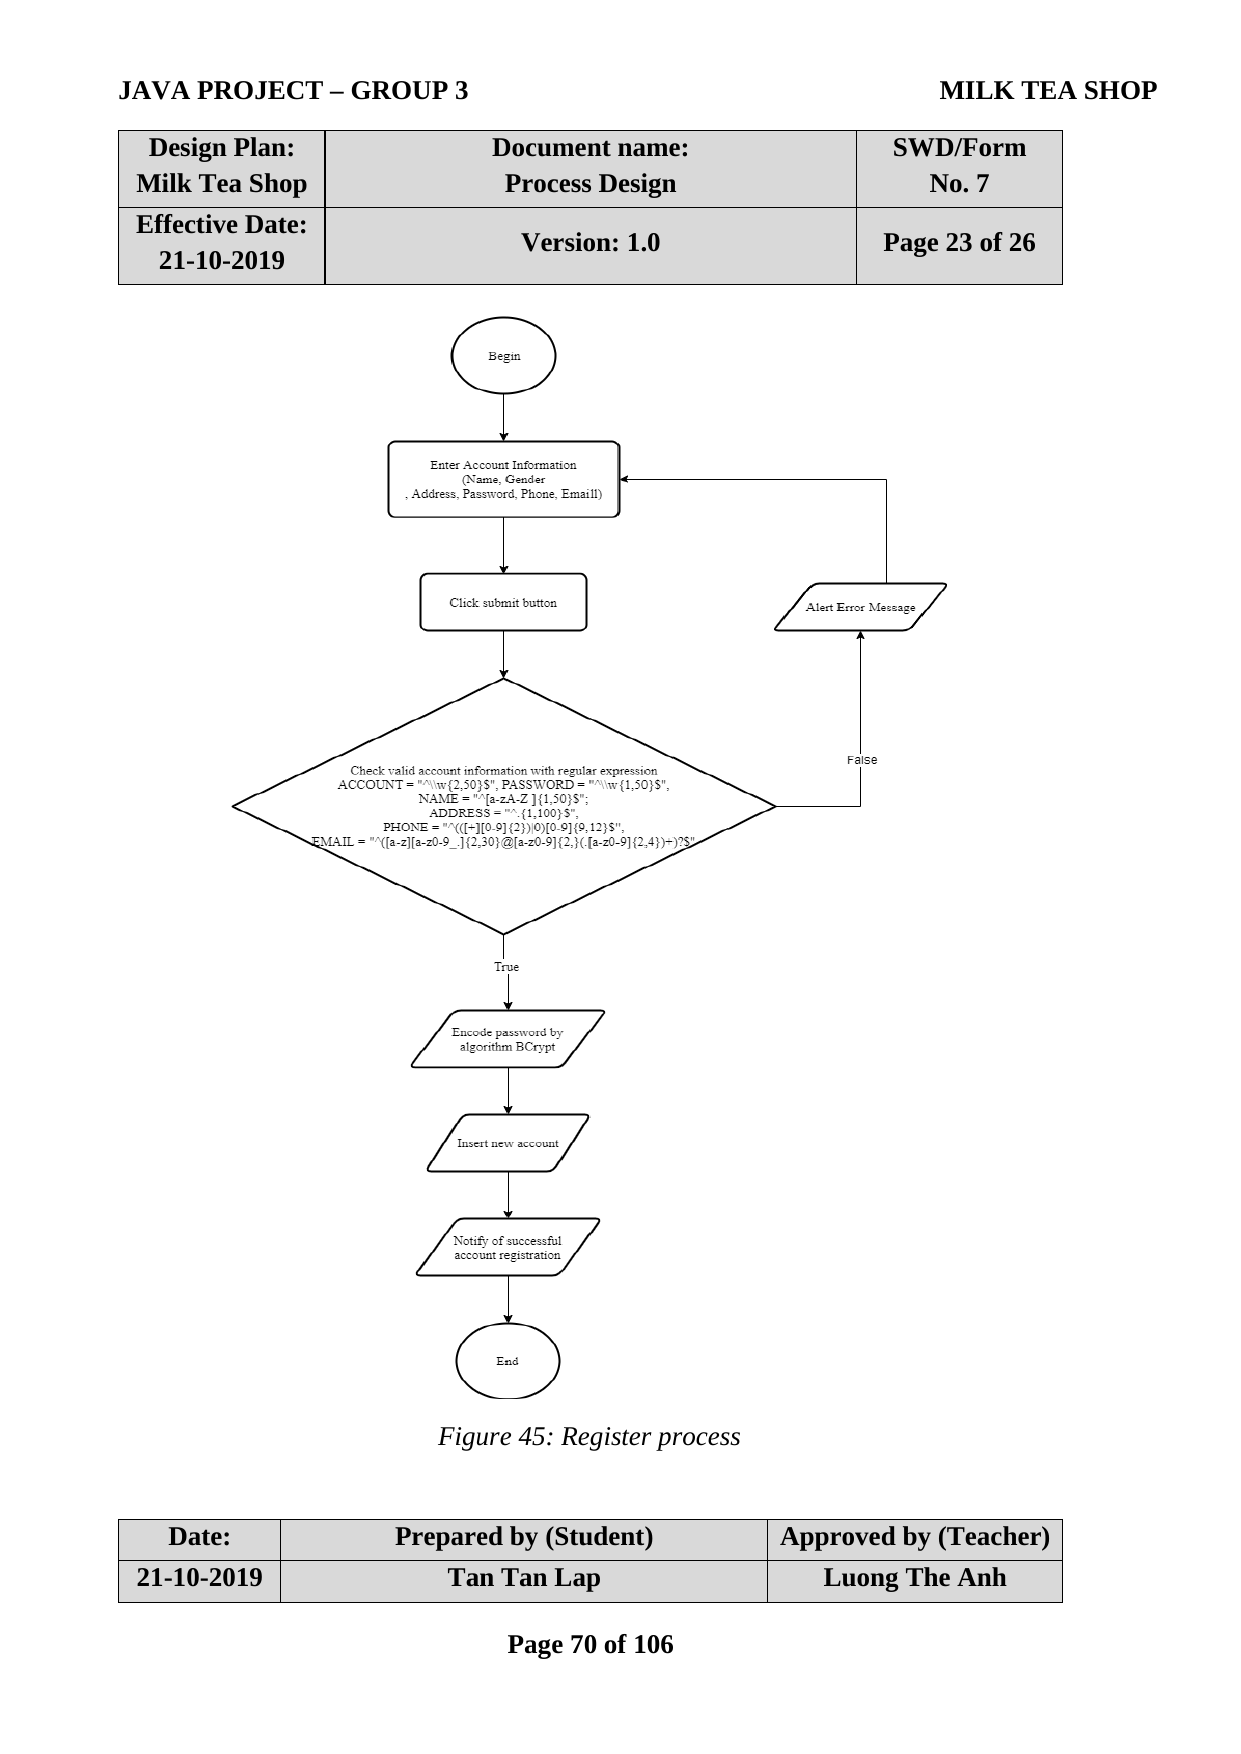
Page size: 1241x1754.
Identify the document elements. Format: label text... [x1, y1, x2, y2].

picture [231, 316, 950, 1399]
